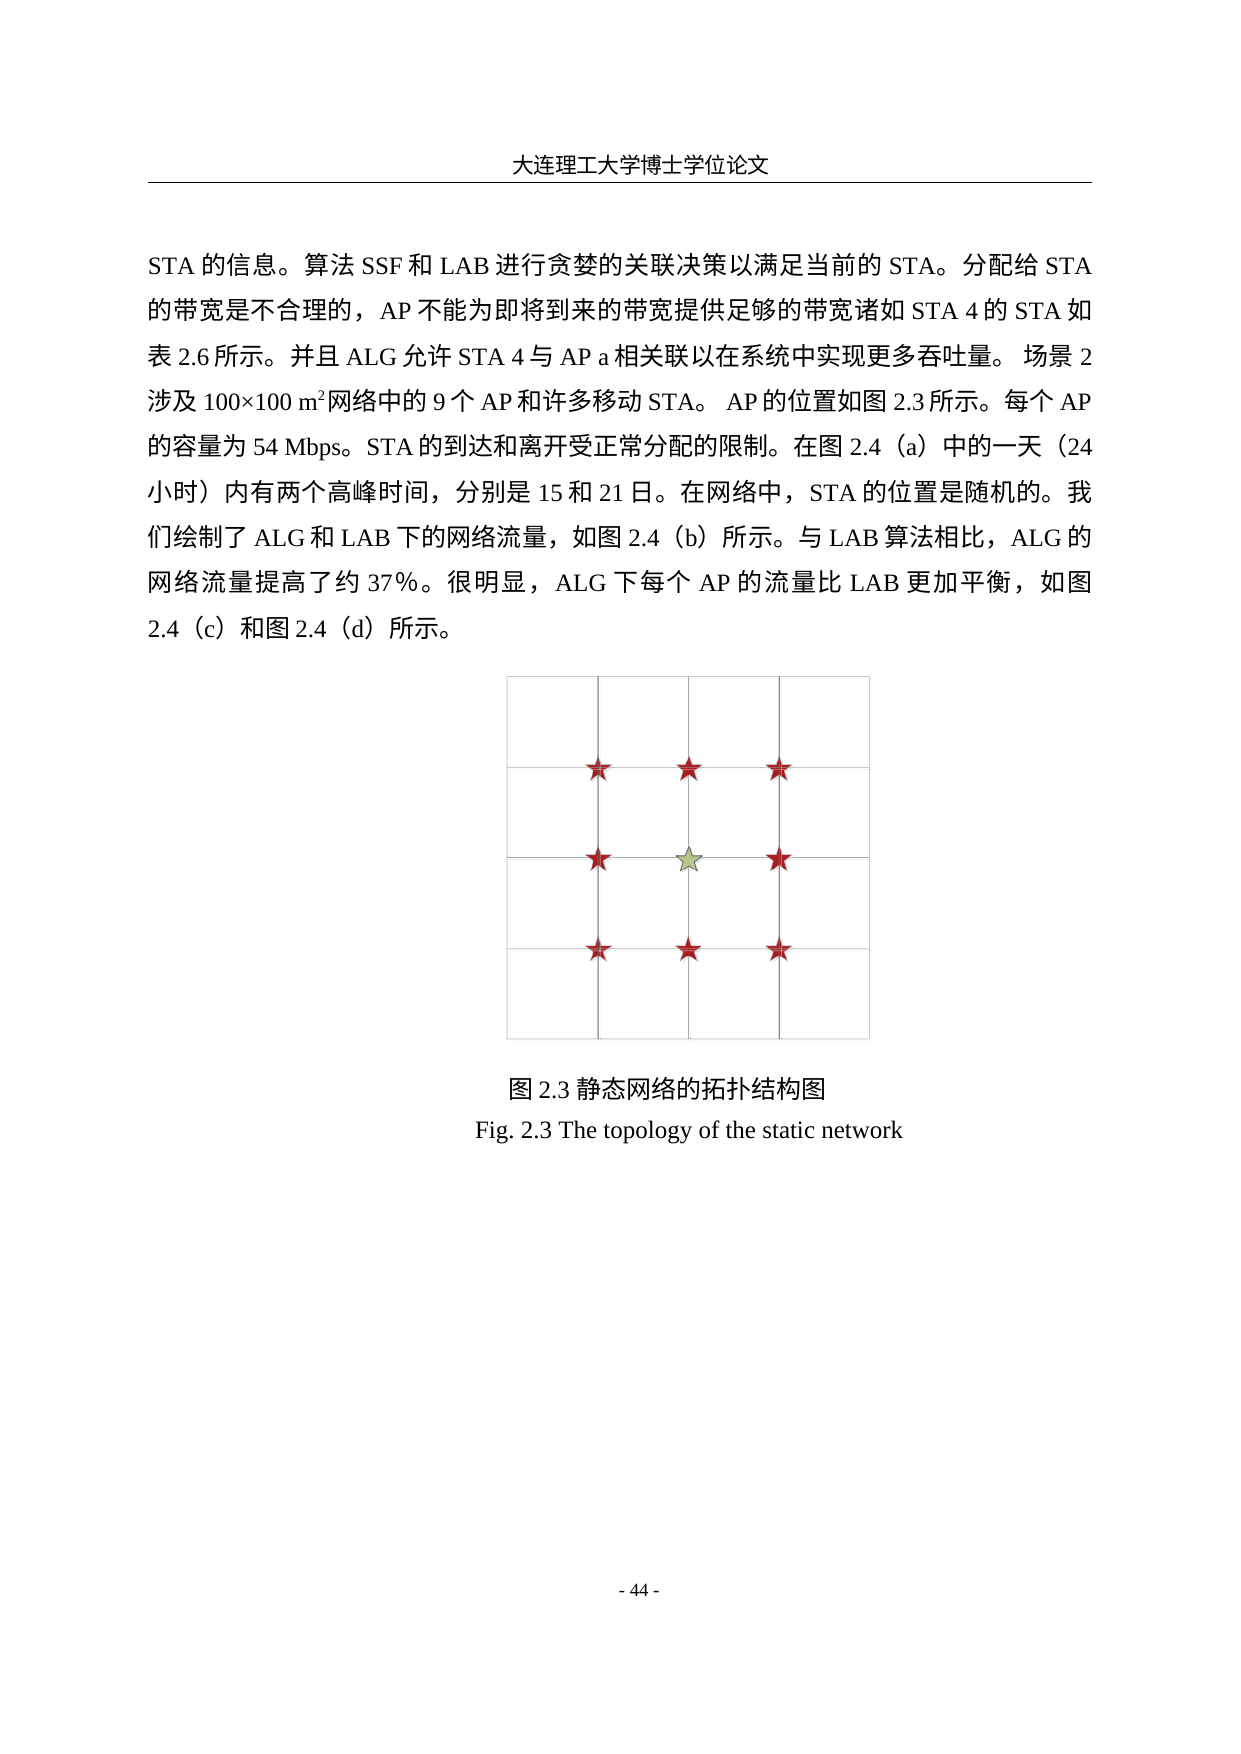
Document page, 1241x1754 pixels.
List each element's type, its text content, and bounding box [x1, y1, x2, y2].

list Fig. 2.3 The topology of the static network [248, 1115, 1092, 1144]
text 图2.3 静态网络的拓扑结构图 [148, 1069, 1092, 1106]
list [148, 246, 1092, 644]
